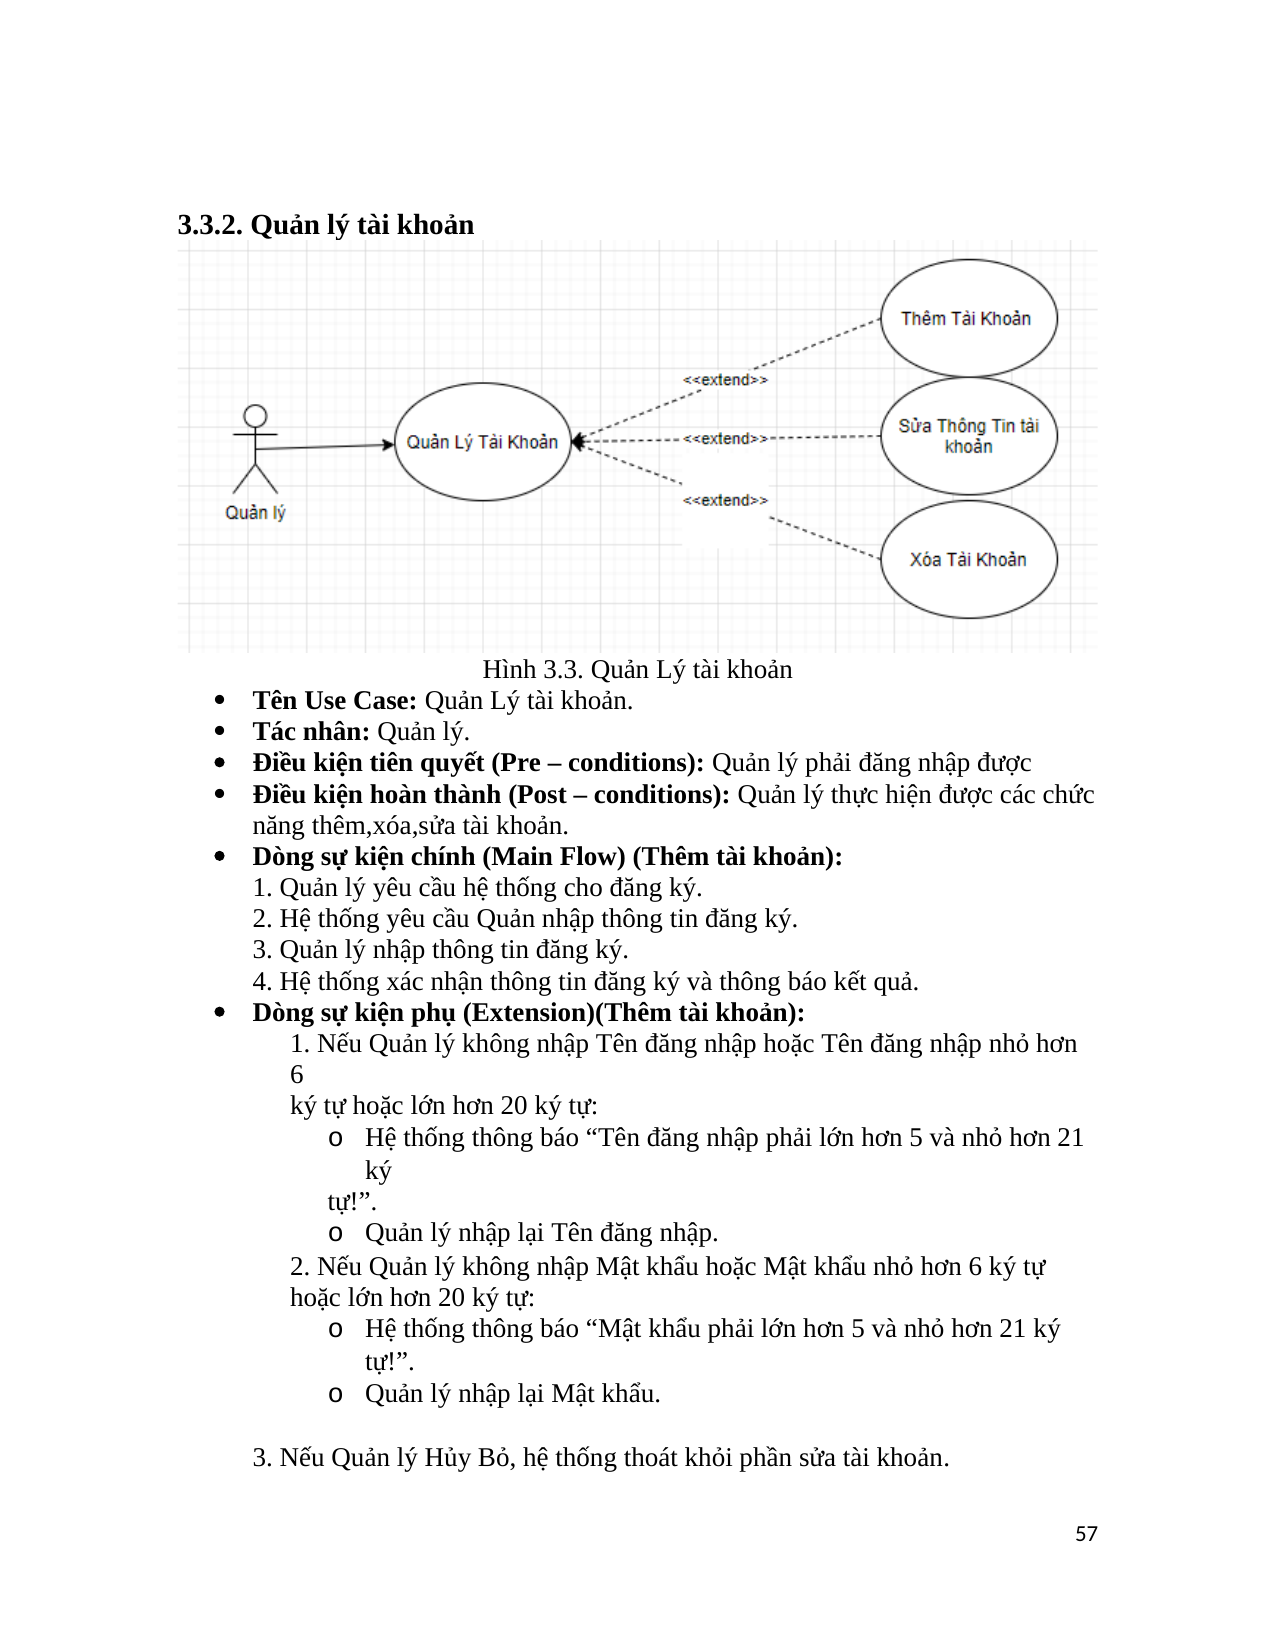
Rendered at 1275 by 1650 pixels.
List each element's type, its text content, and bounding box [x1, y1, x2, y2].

list Tác nhân: Quản lý. [215, 715, 1098, 746]
list Hệ thống thông báo “Tên đăng nhập phải lớn hơn 5 và nhỏ hơn 21 ký [327, 1121, 1098, 1185]
text 3. Quản lý nhập thông tin đăng ký. [252, 934, 1098, 965]
list Dòng sự kiện chính (Main Flow) (Thêm tài khoản): [215, 840, 1098, 871]
list Tên Use Case: Quản Lý tài khoản. [215, 684, 1098, 715]
text 2. Hệ thống yêu cầu Quản nhập thông tin đăng ký. [252, 902, 1098, 934]
list Điều kiện hoàn thành (Post – conditions): Quản lý thực hiện được các chức năng thêm,xóa,sửa tài khoản. [215, 778, 1098, 840]
text 4. Hệ thống xác nhận thông tin đăng ký và thông báo kết quả. [252, 965, 1098, 996]
text Hình 3.3. Quản Lý tài khoản [177, 653, 1098, 684]
list Quản lý nhập lại Tên đăng nhập. [327, 1216, 1098, 1250]
text tự!”. [327, 1185, 1098, 1216]
text 2. Nếu Quản lý không nhập Mật khẩu hoặc Mật khẩu nhỏ hơn 6 ký tự hoặc lớn hơn 20 ký tự: [290, 1250, 1098, 1312]
text ký tự hoặc lớn hơn 20 ký tự: [290, 1089, 1098, 1121]
text 1. Quản lý yêu cầu hệ thống cho đăng ký. [252, 871, 1098, 902]
list Điều kiện tiên quyết (Pre – conditions): Quản lý phải đăng nhập được [215, 746, 1098, 778]
picture [177, 240, 1098, 653]
text 3. Nếu Quản lý Hủy Bỏ, hệ thống thoát khỏi phần sửa tài khoản. [177, 1441, 1098, 1472]
list Quản lý nhập lại Mật khẩu. [327, 1377, 1098, 1410]
text 3.3.2. Quản lý tài khoản [177, 207, 1098, 240]
list Dòng sự kiện phụ (Extension)(Thêm tài khoản): [215, 996, 1098, 1027]
list Hệ thống thông báo “Mật khẩu phải lớn hơn 5 và nhỏ hơn 21 ký tự!”. [327, 1312, 1098, 1377]
text 1. Nếu Quản lý không nhập Tên đăng nhập hoặc Tên đăng nhập nhỏ hơn 6 [290, 1027, 1098, 1089]
